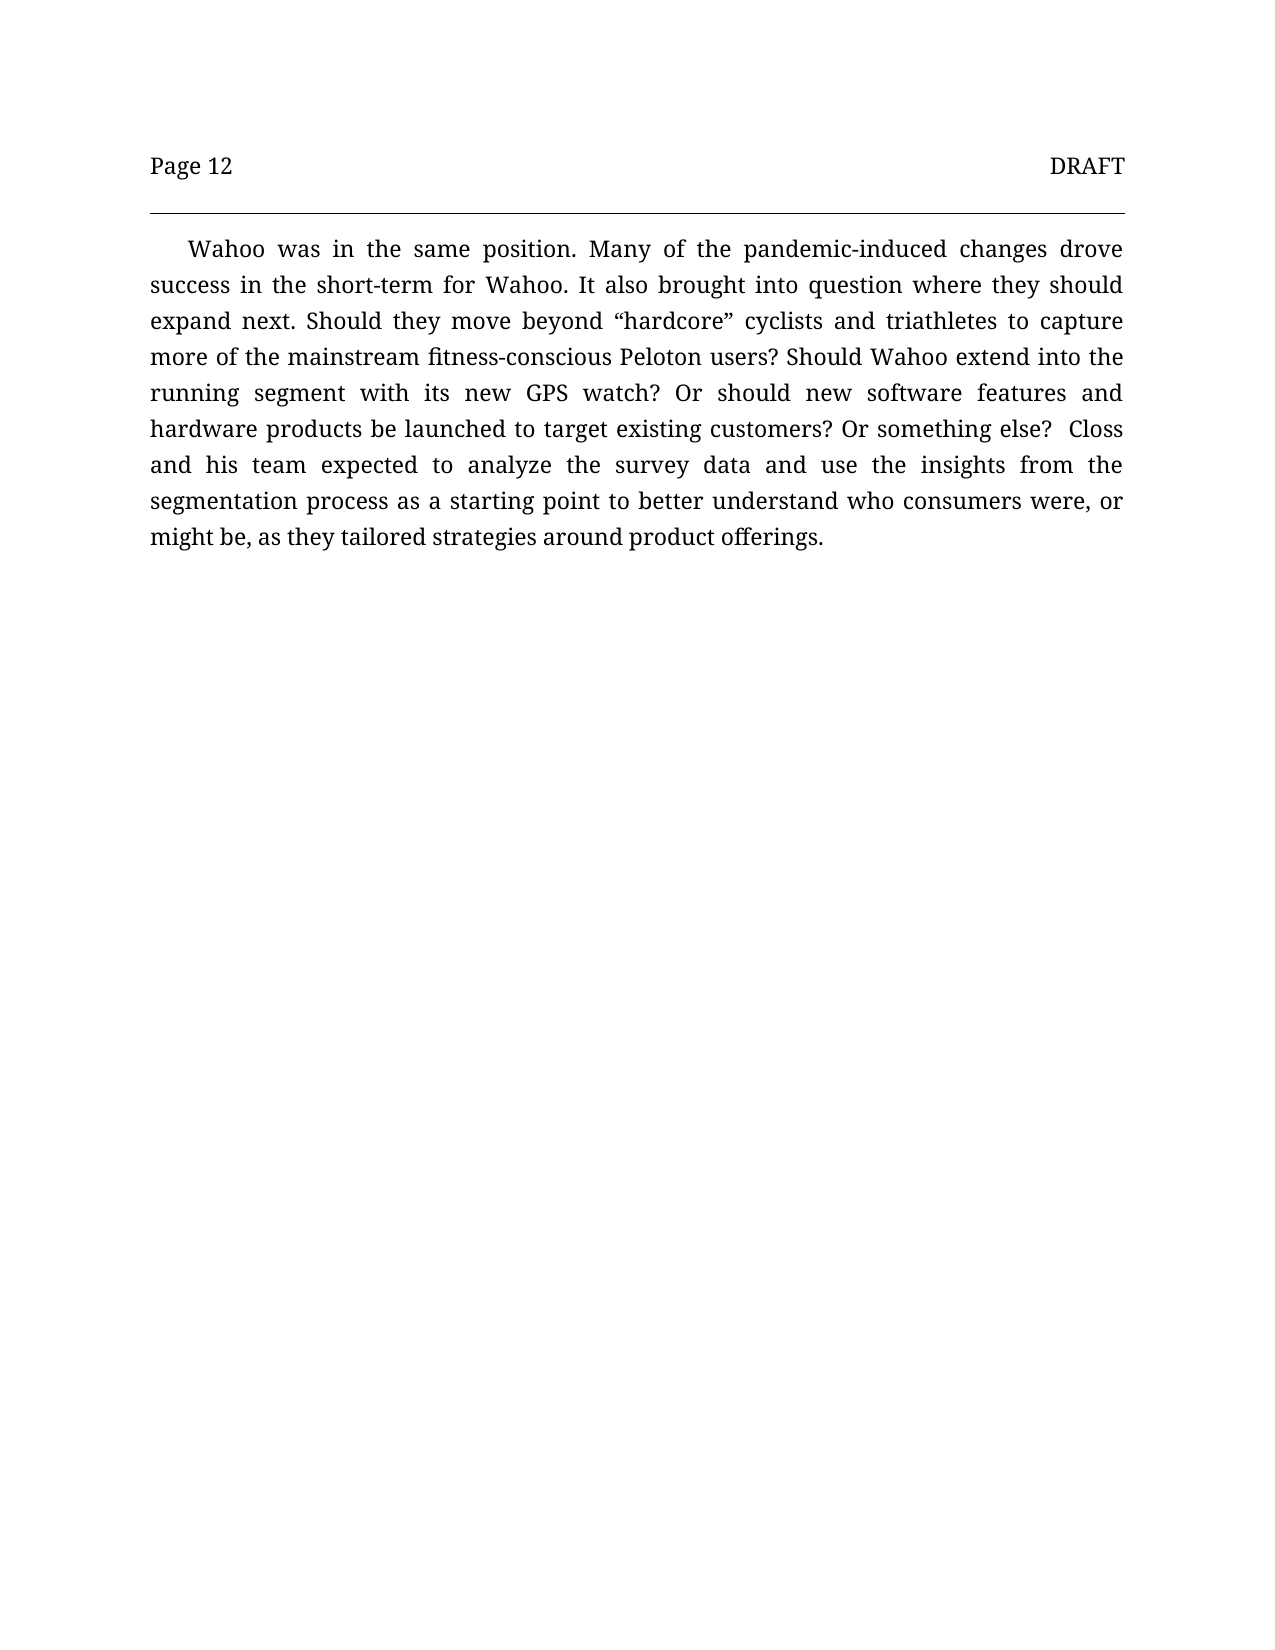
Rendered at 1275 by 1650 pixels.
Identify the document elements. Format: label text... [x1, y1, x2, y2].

text Wahoo was in the same position. Many of the pandemic-induced changes drove success in the short-term for Wahoo. It also brought into question where they should expand next. Should they move beyond “hardcore” cyclists and triathletes to capture more of the mainstream fitness-conscious Peloton users? Should Wahoo extend into the running segment with its new GPS watch? Or should new software features and hardware products be launched to target existing customers? Or something else? Closs and his team expected to analyze the survey data and use the insights from the segmentation process as a starting point to better understand who consumers were, or might be, as they tailored strategies around product offerings. [150, 233, 1125, 552]
